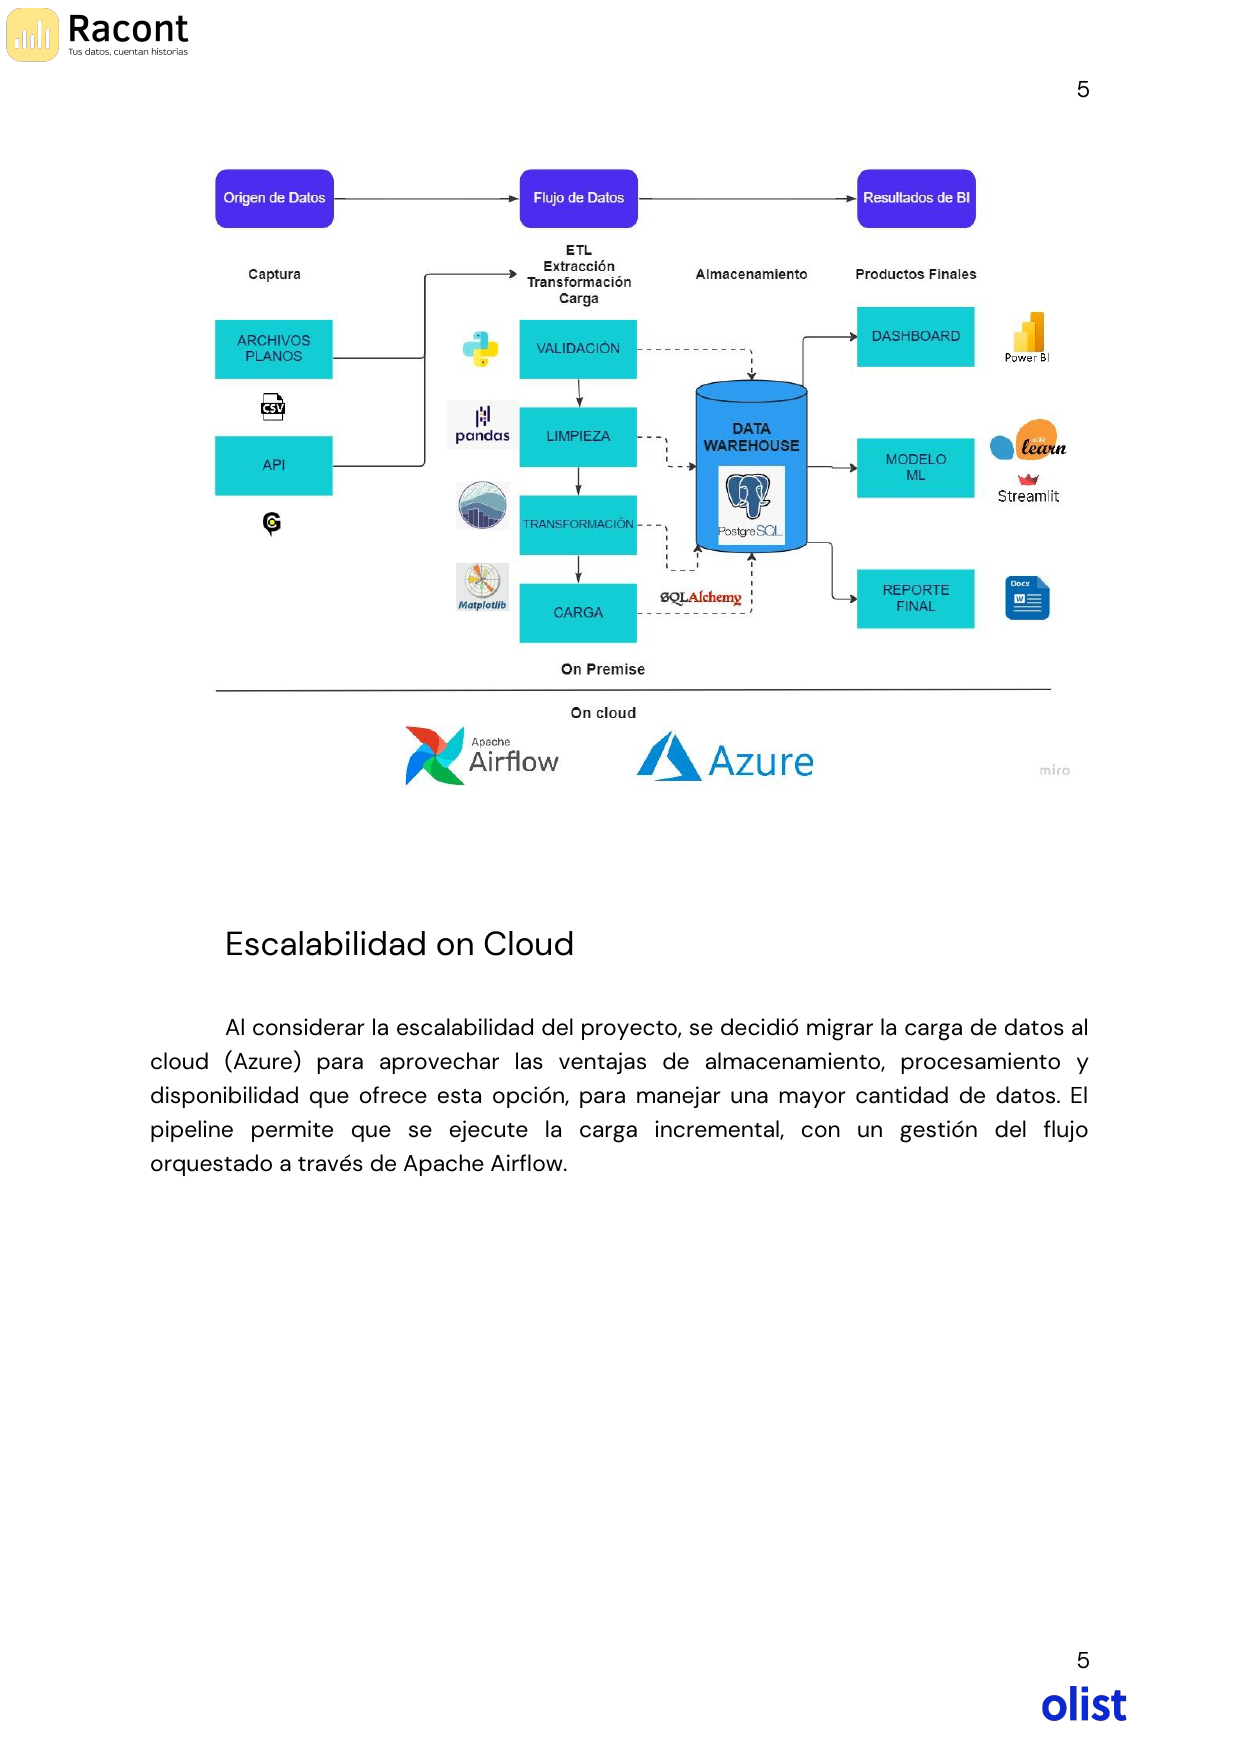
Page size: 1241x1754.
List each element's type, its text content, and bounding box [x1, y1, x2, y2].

picture [150, 150, 1091, 796]
subtitle Escalabilidad on Cloud [150, 922, 1090, 966]
picture [0, 1, 196, 67]
picture [1042, 1686, 1127, 1721]
text Al considerar la escalabilidad del proyecto, se decidió migrar la carga de datos al cloud (Azure) para aprovechar las ventajas de almacenamiento, procesamiento y disponibilidad que ofrece esta opción, para manejar una mayor cantidad de datos. El pipeline permite que se ejecute la carga incremental, con un gestión del flujo orquestado a través de Apache Airflow. [150, 1012, 1090, 1179]
